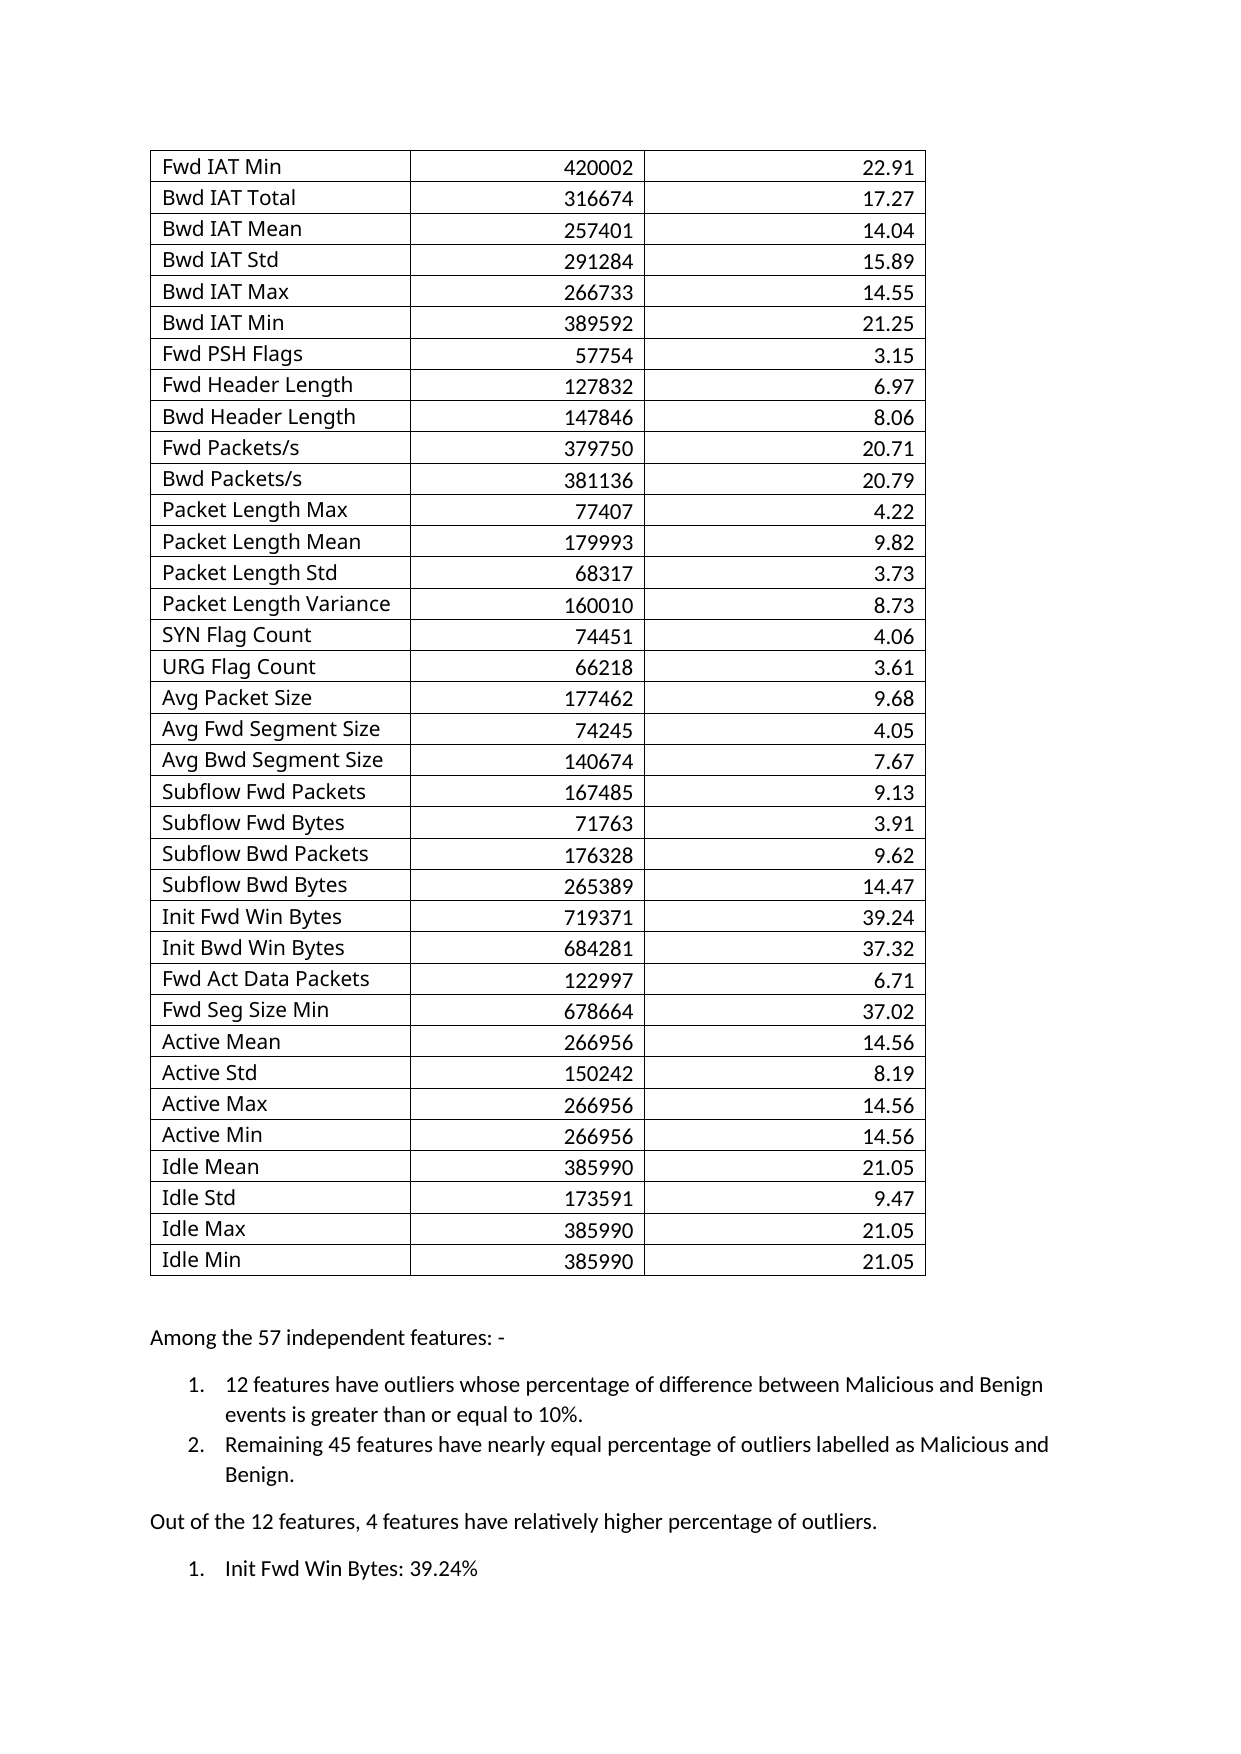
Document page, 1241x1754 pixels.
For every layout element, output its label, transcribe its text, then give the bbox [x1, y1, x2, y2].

table_cell 4.05 [645, 714, 925, 744]
table_cell Bwd Header Length [151, 401, 410, 431]
table_cell 22.91 [645, 151, 925, 181]
table_cell SYN Flag Count [151, 620, 410, 650]
table_cell 3.61 [645, 651, 925, 681]
table_cell 385990 [411, 1151, 644, 1181]
table_cell 6.97 [645, 370, 925, 400]
table_cell Fwd Packets/s [151, 432, 410, 462]
table_cell 719371 [411, 901, 644, 931]
table_cell Subflow Bwd Packets [151, 839, 410, 869]
table_cell 266956 [411, 1026, 644, 1056]
table_cell 39.24 [645, 901, 925, 931]
table_cell 3.91 [645, 807, 925, 837]
list Remaining 45 features have nearly equal percentage of outliers labelled as Malicious and Benign. [187, 1430, 1090, 1488]
table_cell Init Fwd Win Bytes [151, 901, 410, 931]
table_cell Bwd IAT Mean [151, 214, 410, 244]
table_cell 389592 [411, 307, 644, 337]
table_cell 7.67 [645, 745, 925, 775]
table_cell 9.62 [645, 839, 925, 869]
table_cell 57754 [411, 339, 644, 369]
table_cell Packet Length Max [151, 495, 410, 525]
table_cell Fwd IAT Min [151, 151, 410, 181]
table_cell 385990 [411, 1245, 644, 1275]
table_cell 6.71 [645, 964, 925, 994]
table_cell Active Min [151, 1120, 410, 1150]
table_cell 167485 [411, 776, 644, 806]
table_cell Fwd Seg Size Min [151, 995, 410, 1025]
table_cell 14.56 [645, 1089, 925, 1119]
table_cell 420002 [411, 151, 644, 181]
table_cell Fwd PSH Flags [151, 339, 410, 369]
table_cell 37.02 [645, 995, 925, 1025]
table_cell Packet Length Std [151, 557, 410, 587]
table_cell Active Mean [151, 1026, 410, 1056]
table_cell 4.06 [645, 620, 925, 650]
table_cell 140674 [411, 745, 644, 775]
table_cell 68317 [411, 557, 644, 587]
table_cell Active Std [151, 1057, 410, 1087]
table_cell Bwd Packets/s [151, 464, 410, 494]
table_cell Active Max [151, 1089, 410, 1119]
table_cell 678664 [411, 995, 644, 1025]
table_cell 8.73 [645, 589, 925, 619]
table_cell Fwd Act Data Packets [151, 964, 410, 994]
table_cell 21.05 [645, 1151, 925, 1181]
table_cell 17.27 [645, 182, 925, 212]
table_cell 385990 [411, 1214, 644, 1244]
table_cell Idle Mean [151, 1151, 410, 1181]
table_cell 9.47 [645, 1182, 925, 1212]
table_cell 3.15 [645, 339, 925, 369]
table_cell 379750 [411, 432, 644, 462]
table_cell 20.79 [645, 464, 925, 494]
table_cell Subflow Bwd Bytes [151, 870, 410, 900]
table_cell 74451 [411, 620, 644, 650]
table_cell Init Bwd Win Bytes [151, 932, 410, 962]
table_cell 21.05 [645, 1214, 925, 1244]
table_cell 9.68 [645, 682, 925, 712]
table_cell 266956 [411, 1089, 644, 1119]
table_cell Subflow Fwd Bytes [151, 807, 410, 837]
table_cell 74245 [411, 714, 644, 744]
table_cell Fwd Header Length [151, 370, 410, 400]
table_cell 179993 [411, 526, 644, 556]
table_cell Avg Packet Size [151, 682, 410, 712]
table_cell 14.55 [645, 276, 925, 306]
table_cell 71763 [411, 807, 644, 837]
table_cell 9.82 [645, 526, 925, 556]
list 12 features have outliers whose percentage of difference between Malicious and Benign events is greater than or equal to 10%. [187, 1370, 1090, 1428]
table_cell Idle Std [151, 1182, 410, 1212]
table_cell Bwd IAT Min [151, 307, 410, 337]
table_cell 8.06 [645, 401, 925, 431]
table_cell 15.89 [645, 245, 925, 275]
table_cell Bwd IAT Max [151, 276, 410, 306]
table_cell 4.22 [645, 495, 925, 525]
table_cell 150242 [411, 1057, 644, 1087]
table_cell 316674 [411, 182, 644, 212]
table_cell 173591 [411, 1182, 644, 1212]
table_cell 37.32 [645, 932, 925, 962]
table_cell Avg Fwd Segment Size [151, 714, 410, 744]
table_cell 381136 [411, 464, 644, 494]
table_cell Packet Length Variance [151, 589, 410, 619]
table_cell 265389 [411, 870, 644, 900]
table_cell URG Flag Count [151, 651, 410, 681]
table_cell Idle Min [151, 1245, 410, 1275]
table_cell 14.56 [645, 1120, 925, 1150]
table_cell Avg Bwd Segment Size [151, 745, 410, 775]
table_cell 3.73 [645, 557, 925, 587]
table_cell 160010 [411, 589, 644, 619]
table_cell 21.25 [645, 307, 925, 337]
table_cell 127832 [411, 370, 644, 400]
table_cell 684281 [411, 932, 644, 962]
table_cell Subflow Fwd Packets [151, 776, 410, 806]
text Out of the 12 features, 4 features have relatively higher percentage of outliers. [150, 1507, 1090, 1535]
table_cell 266733 [411, 276, 644, 306]
table_cell 20.71 [645, 432, 925, 462]
table_cell 8.19 [645, 1057, 925, 1087]
table_cell 77407 [411, 495, 644, 525]
table_cell 14.56 [645, 1026, 925, 1056]
table_cell 176328 [411, 839, 644, 869]
table_cell Bwd IAT Total [151, 182, 410, 212]
table_cell 21.05 [645, 1245, 925, 1275]
text Among the 57 independent features: - [150, 1323, 1090, 1351]
list Init Fwd Win Bytes: 39.24% [187, 1554, 1090, 1582]
table_cell 266956 [411, 1120, 644, 1150]
table_cell Idle Max [151, 1214, 410, 1244]
table_cell 257401 [411, 214, 644, 244]
table_cell 177462 [411, 682, 644, 712]
table_cell 147846 [411, 401, 644, 431]
table_cell 122997 [411, 964, 644, 994]
table_cell 14.04 [645, 214, 925, 244]
table_cell 66218 [411, 651, 644, 681]
table_cell 9.13 [645, 776, 925, 806]
table_cell Packet Length Mean [151, 526, 410, 556]
table_cell 291284 [411, 245, 644, 275]
table_cell Bwd IAT Std [151, 245, 410, 275]
table_cell 14.47 [645, 870, 925, 900]
